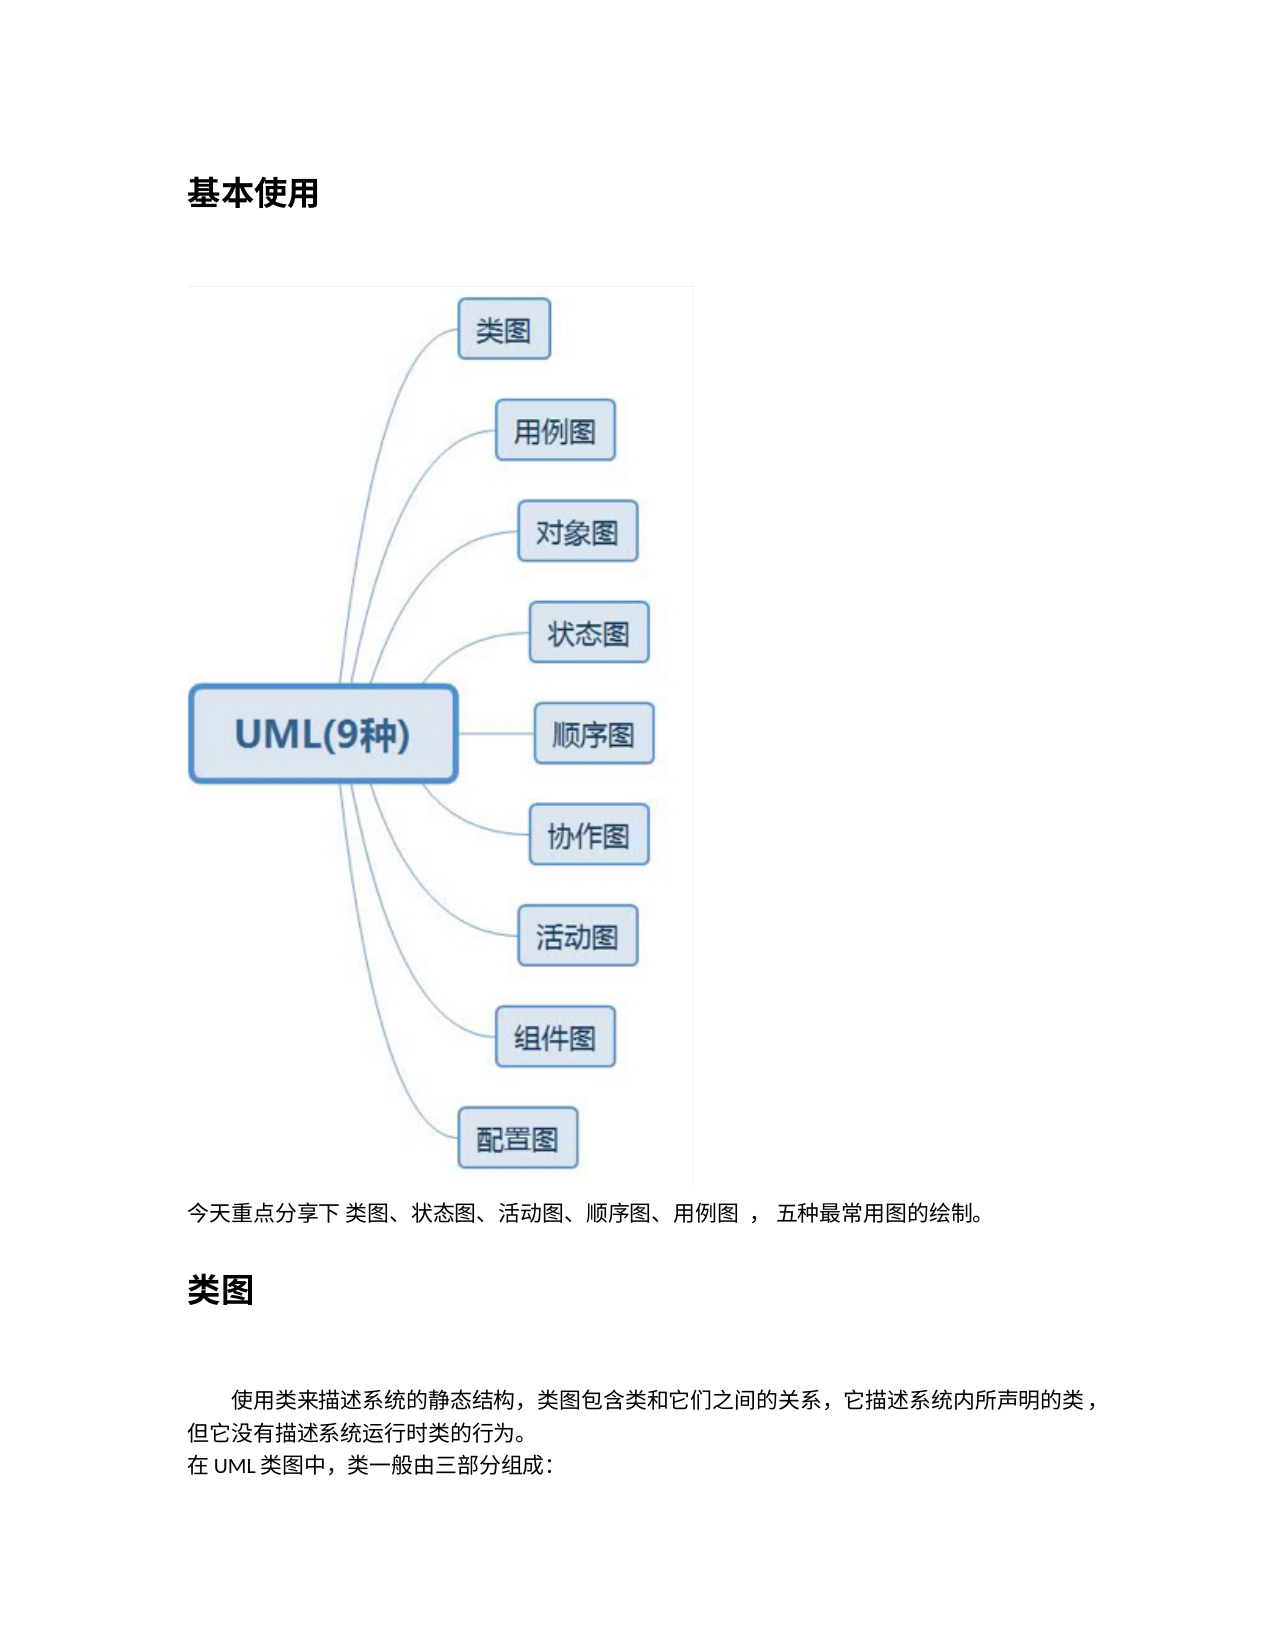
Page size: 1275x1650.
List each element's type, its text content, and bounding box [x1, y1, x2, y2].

text 在UML类图中，类一般由三部分组成： [187, 1448, 1087, 1480]
text 使用类来描述系统的静态结构，类图包含类和它们之间的关系，它描述系统内所声明的类，但它没有描述系统运行时类的行为。 [187, 1383, 1087, 1448]
picture [187, 286, 694, 1186]
subtitle 类图 [187, 1256, 1087, 1321]
text 今天重点分享下 类图、状态图、活动图、顺序图、用例图 ， 五种最常用图的绘制。 [187, 1196, 1087, 1228]
subtitle 基本使用 [187, 159, 1087, 224]
